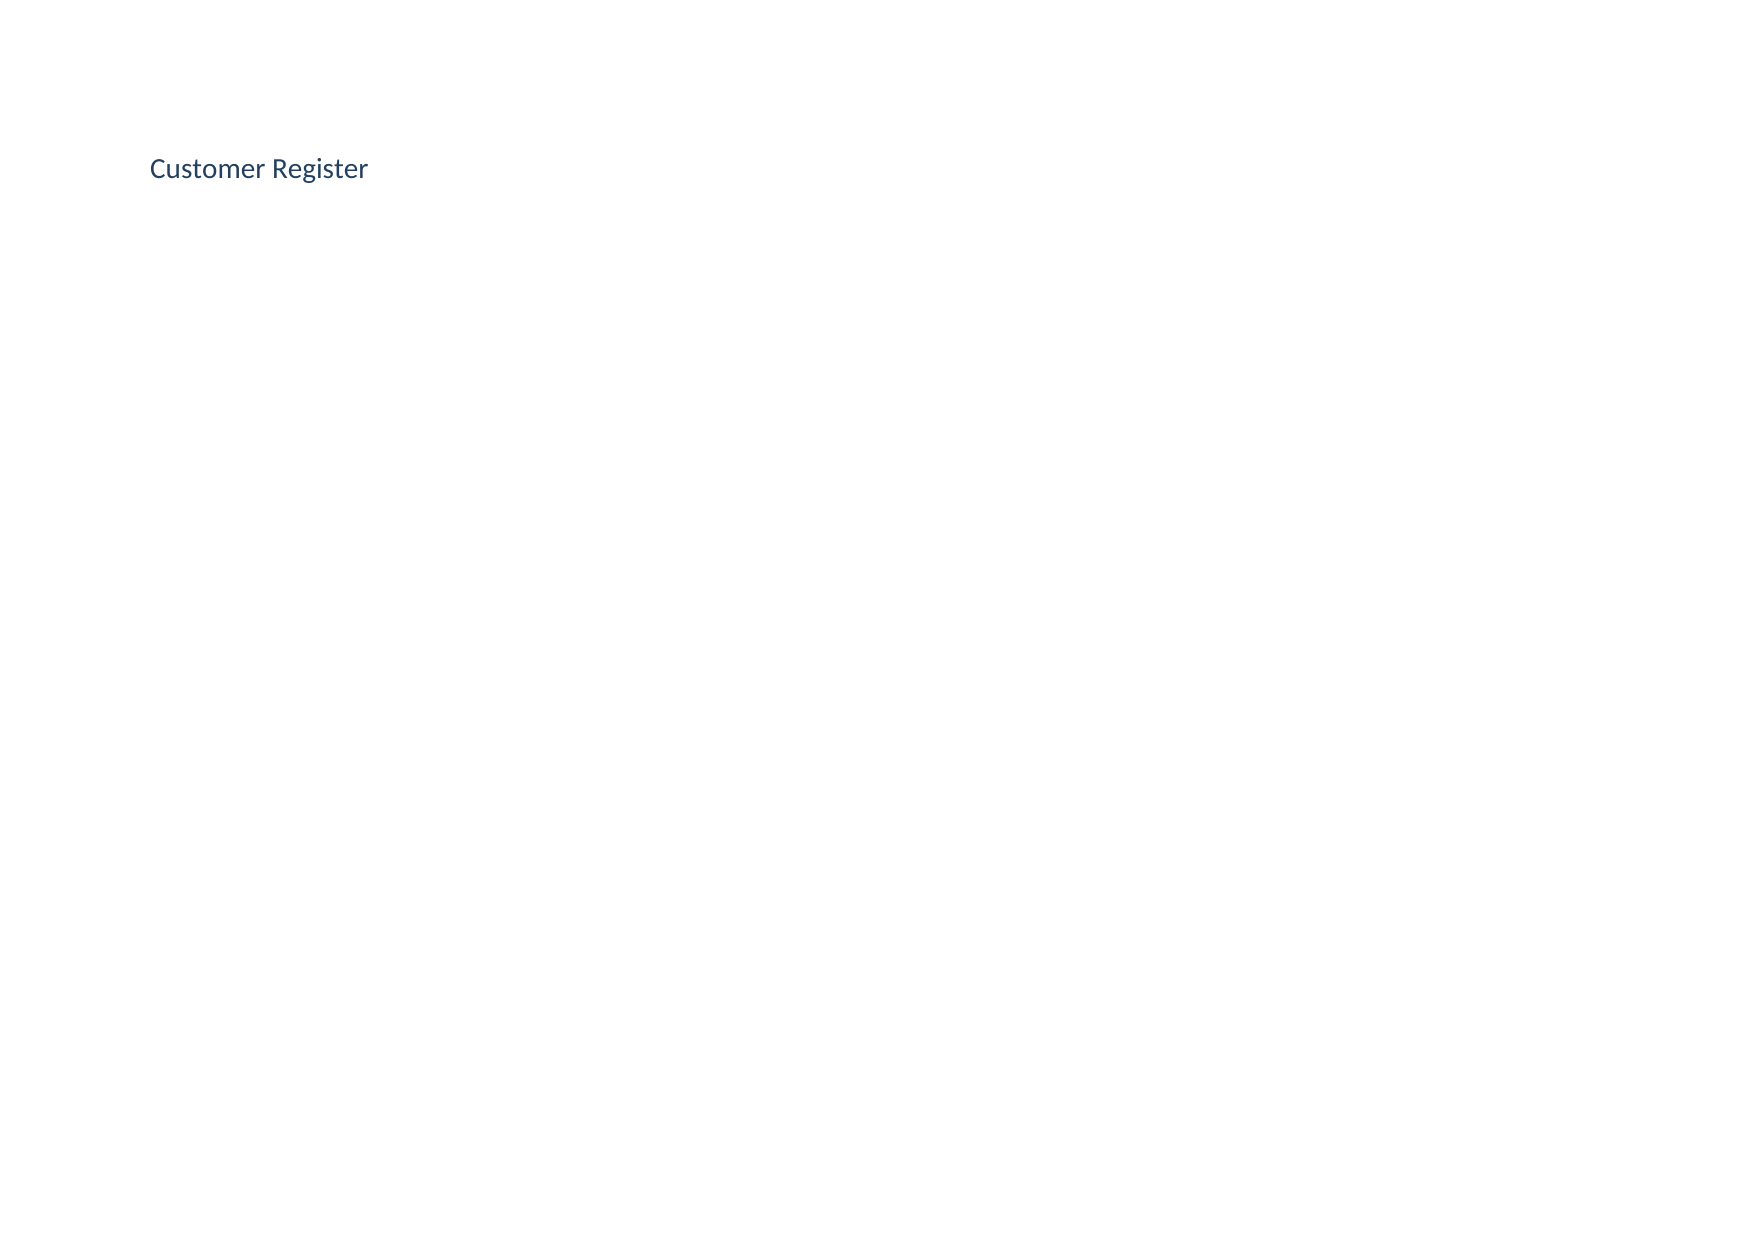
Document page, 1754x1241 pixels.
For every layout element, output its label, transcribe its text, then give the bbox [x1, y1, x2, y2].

text Customer Register [150, 150, 1604, 186]
